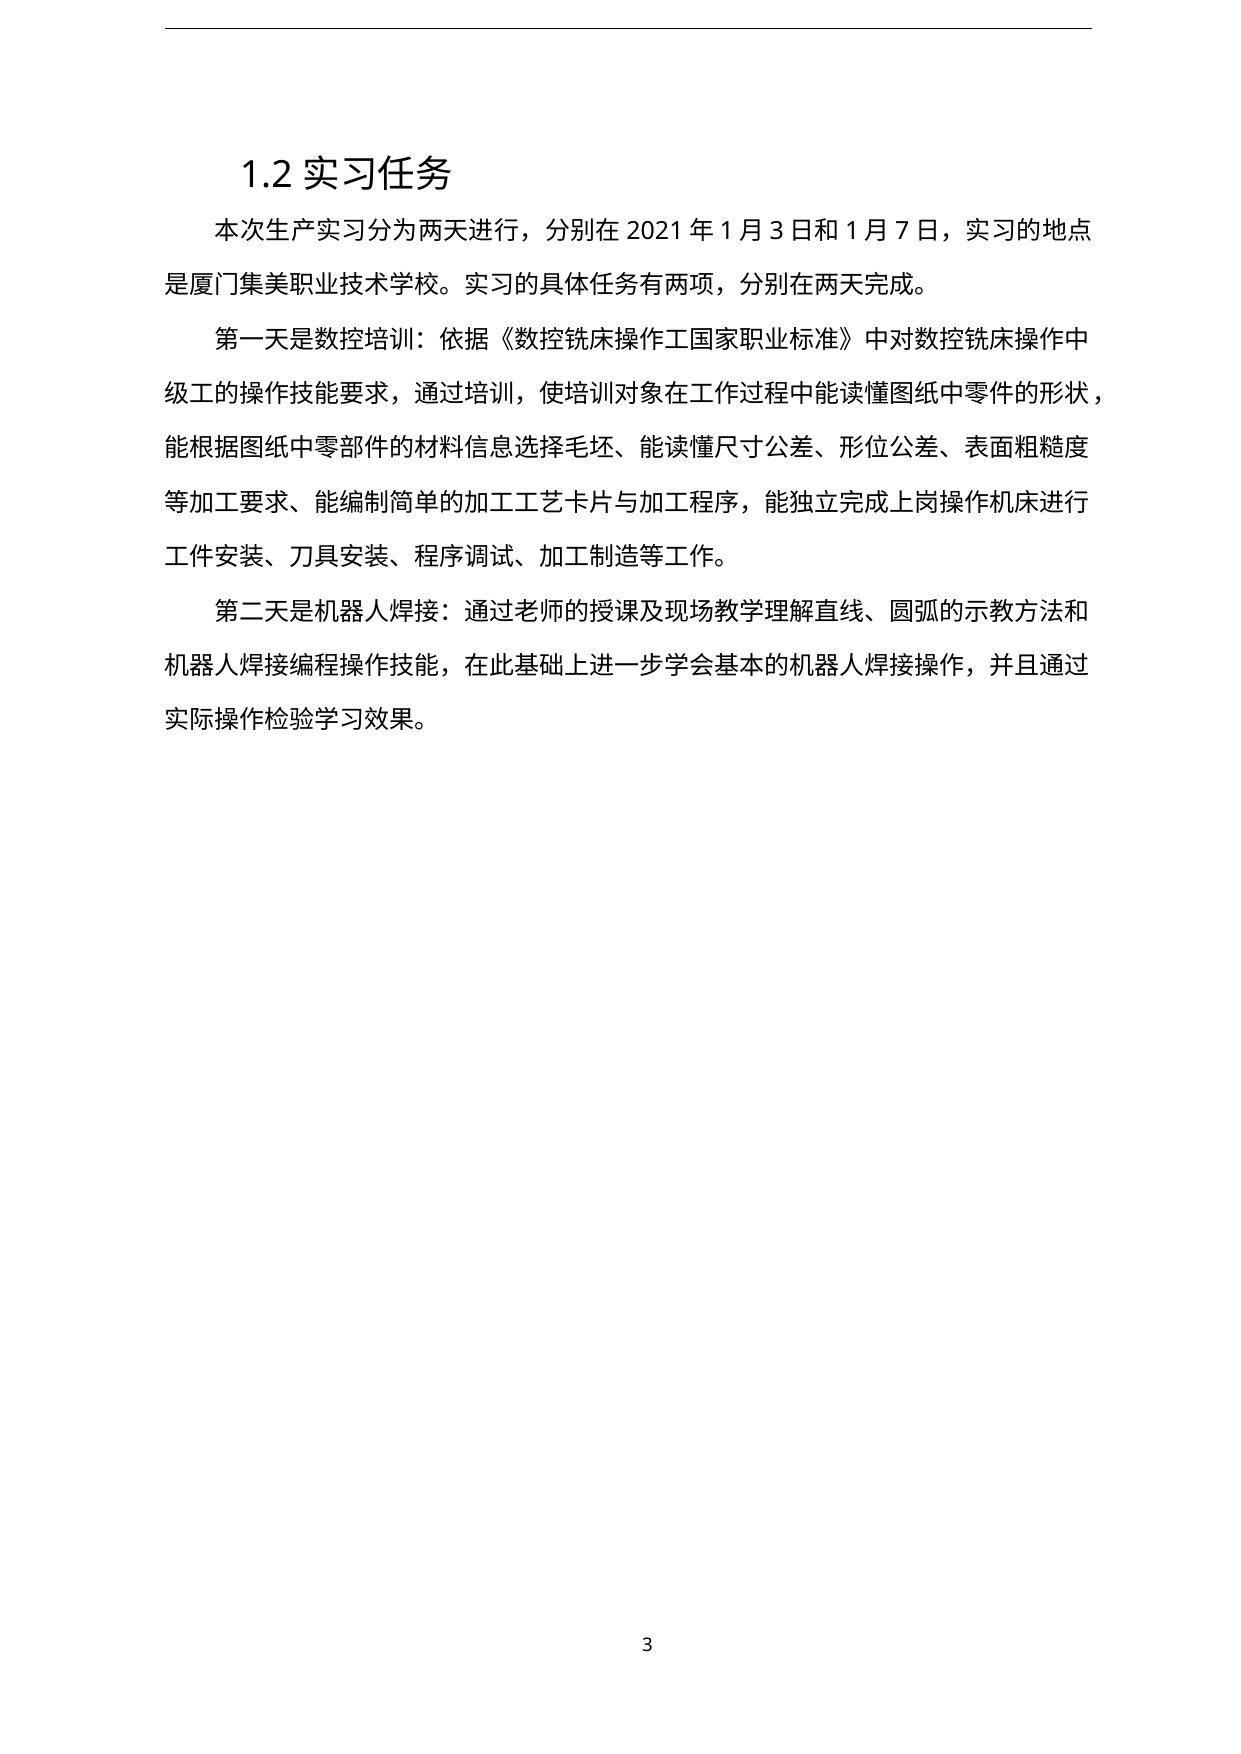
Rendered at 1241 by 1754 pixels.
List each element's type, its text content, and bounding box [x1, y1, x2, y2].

text 本次生产实习分为两天进行，分别在2021年1月3日和1月7日，实习的地点是厦门集美职业技术学校。实习的具体任务有两项，分别在两天完成。 [164, 210, 1092, 301]
text 第二天是机器人焊接：通过老师的授课及现场教学理解直线、圆弧的示教方法和机器人焊接编程操作技能，在此基础上进一步学会基本的机器人焊接操作，并且通过实际操作检验学习效果。 [164, 591, 1092, 736]
text 1.2 实习任务 [164, 148, 1092, 198]
text 第一天是数控培训：依据《数控铣床操作工国家职业标准》中对数控铣床操作中级工的操作技能要求，通过培训，使培训对象在工作过程中能读懂图纸中零件的形状，能根据图纸中零部件的材料信息选择毛坯、能读懂尺寸公差、形位公差、表面粗糙度等加工要求、能编制简单的加工工艺卡片与加工程序，能独立完成上岗操作机床进行工件安装、刀具安装、程序调试、加工制造等工作。 [164, 319, 1092, 573]
